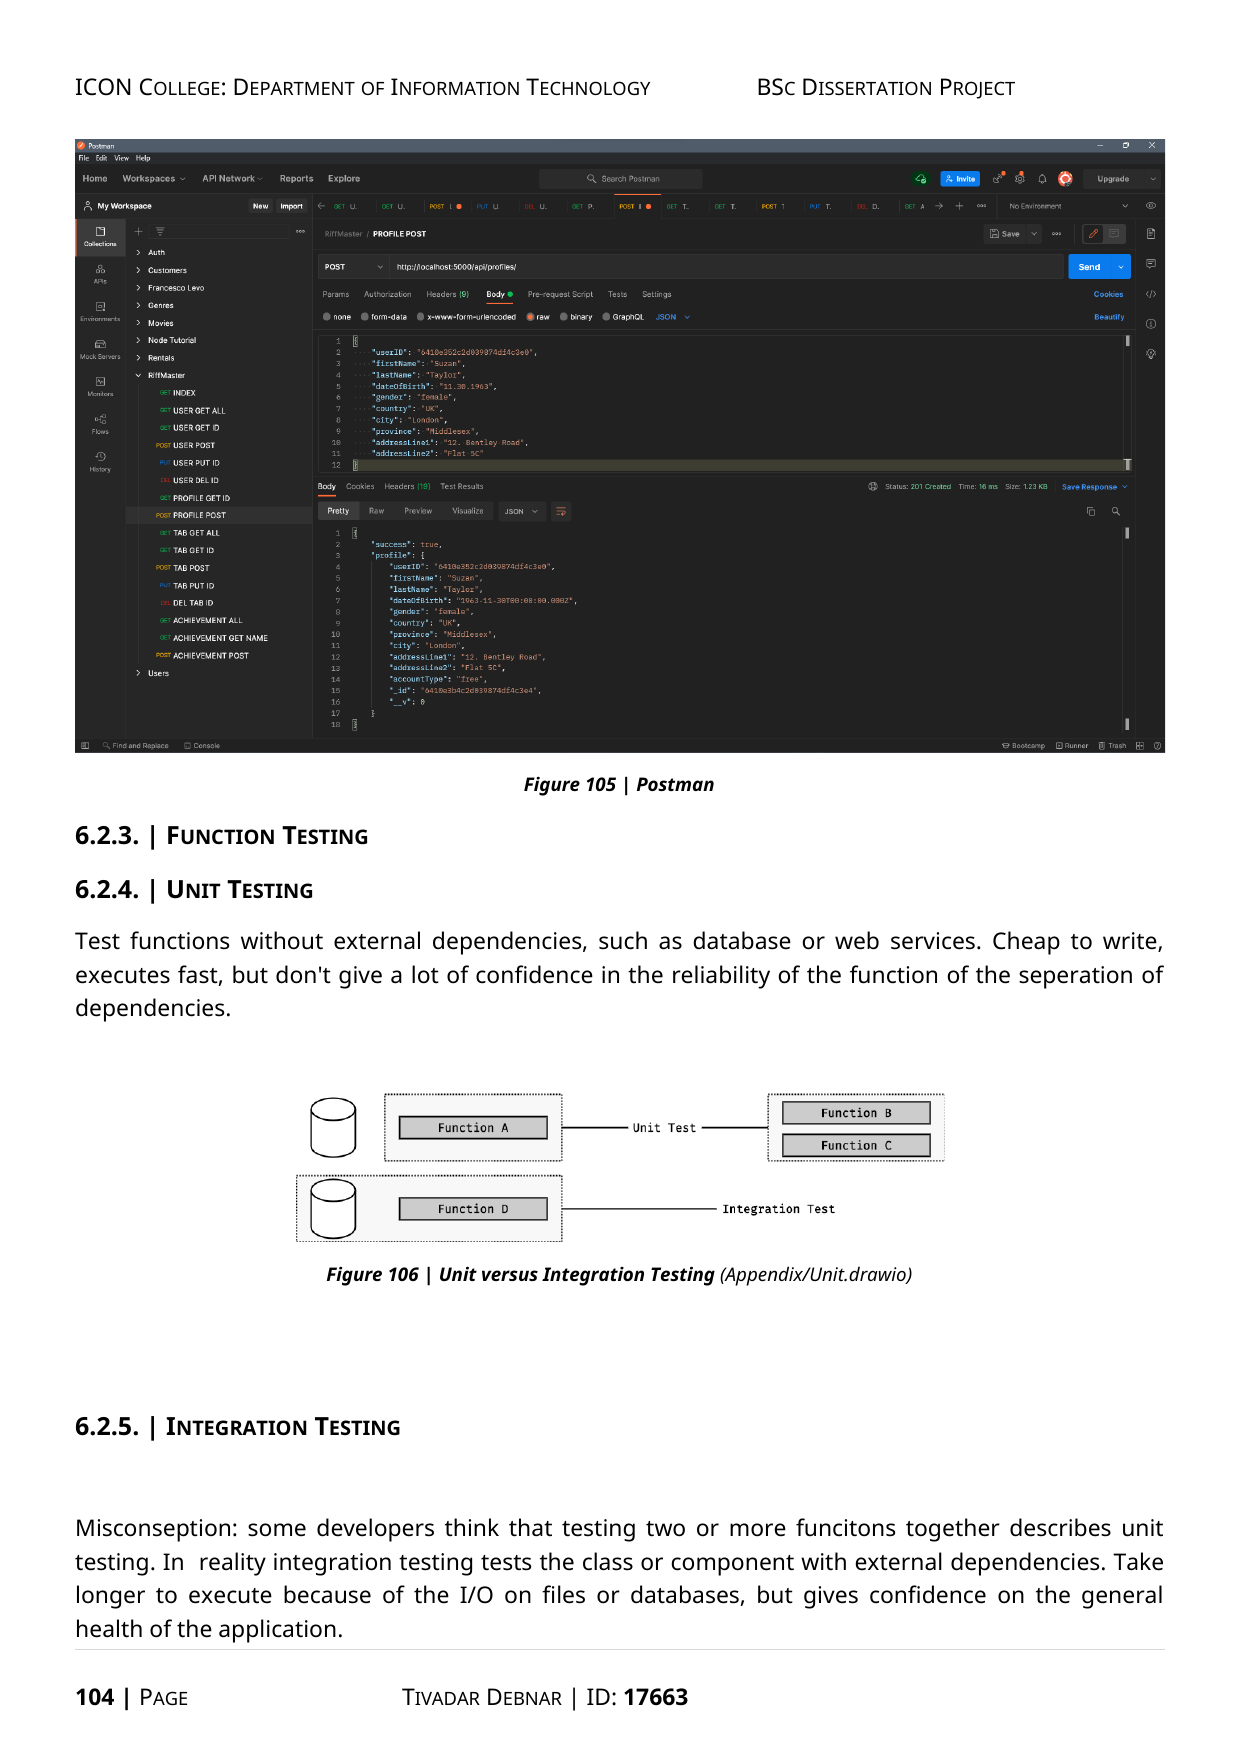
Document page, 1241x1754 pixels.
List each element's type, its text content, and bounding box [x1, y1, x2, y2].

picture [75, 139, 1166, 753]
subtitle 6.2.4. | Unit Testing [75, 871, 1165, 906]
picture [296, 1093, 945, 1242]
subtitle 6.2.5. | Integration Testing [75, 1408, 1165, 1442]
subtitle 6.2.3. | Function Testing [75, 818, 1165, 852]
text Misconseption: some developers think that testing two or more funcitons together describes unit testing. In reality integration testing tests the class or component with external dependencies. Take longer to execute because of the I/O on files or databases, but gives confidence on the general health of the application. [75, 1512, 1165, 1644]
text Test functions without external dependencies, such as database or web services. Cheap to write, executes fast, but don't give a lot of confidence in the reliability of the function of the seperation of dependencies. [75, 925, 1165, 1024]
